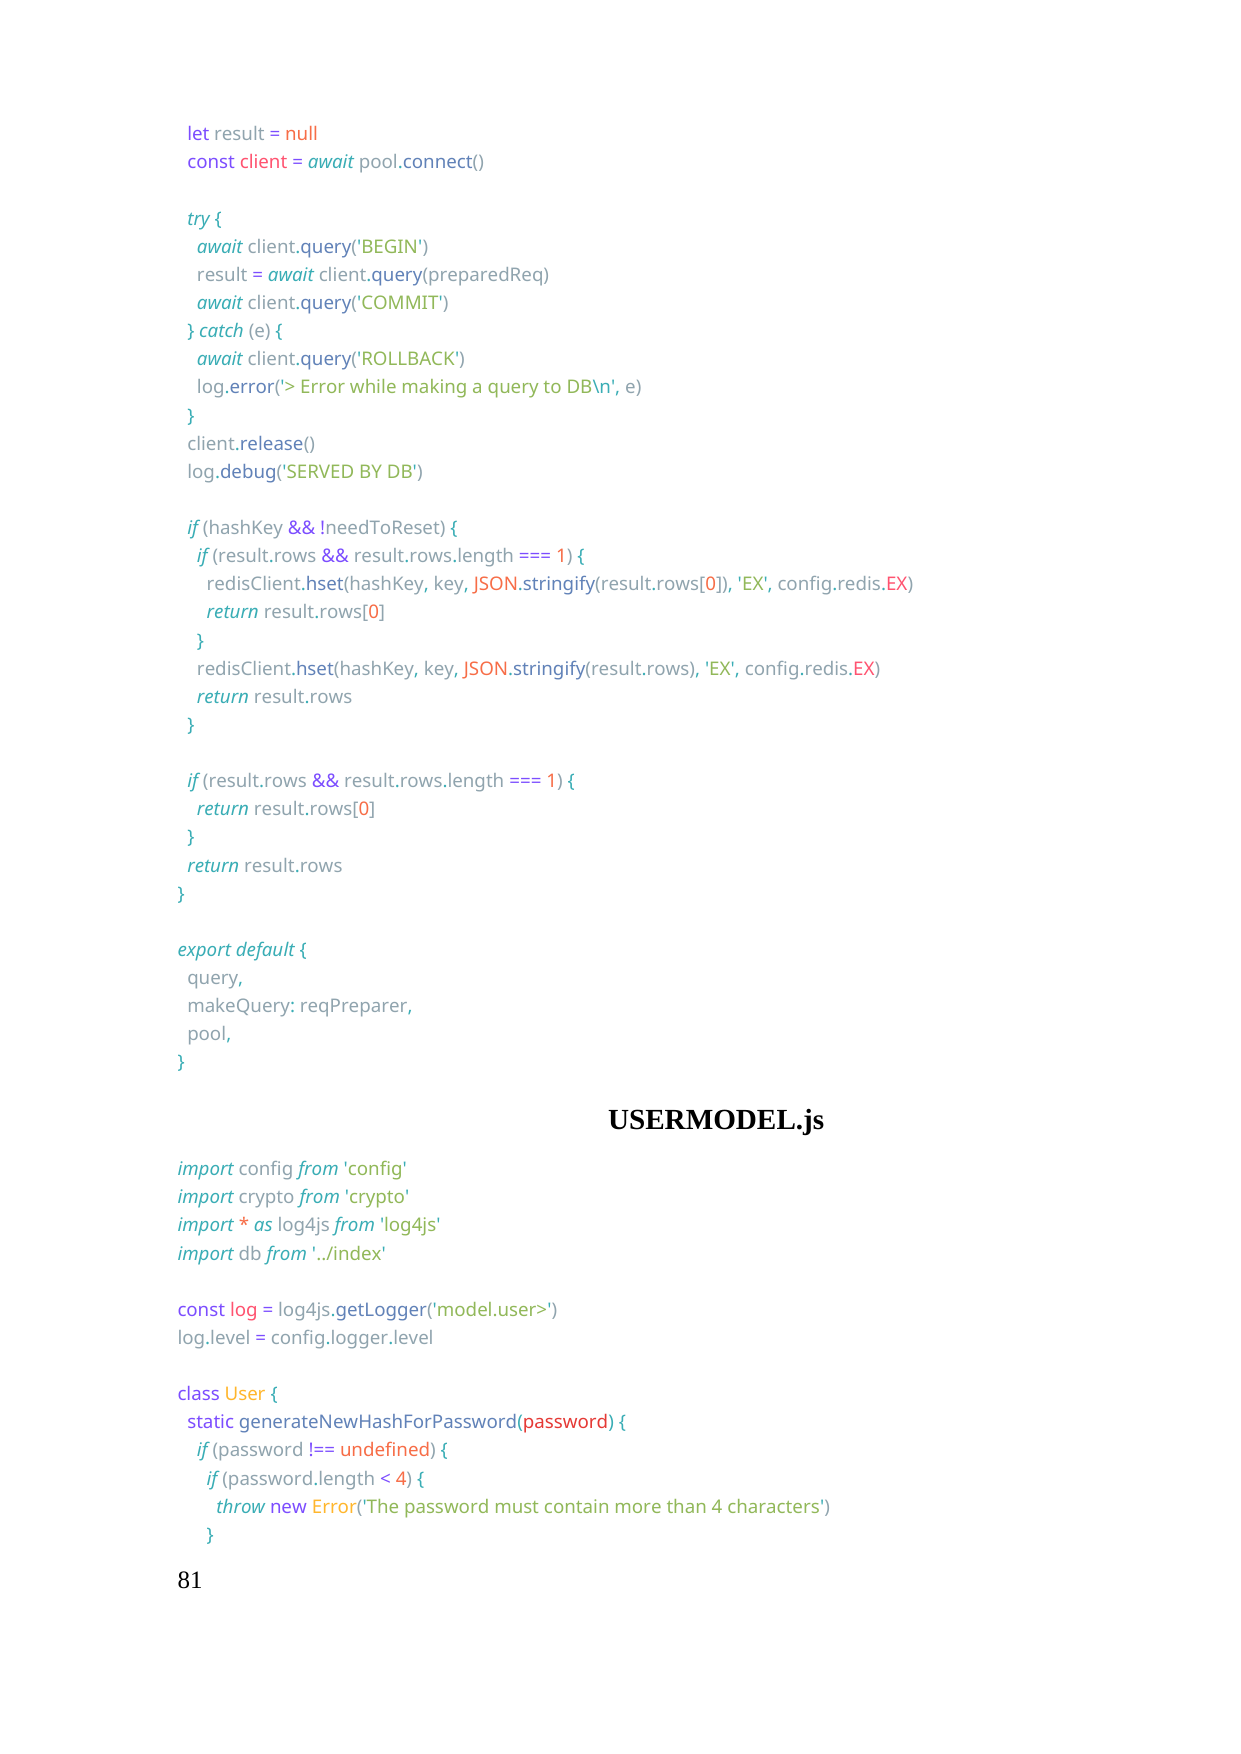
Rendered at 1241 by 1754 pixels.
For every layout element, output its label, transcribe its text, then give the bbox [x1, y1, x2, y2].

text USERMODEL.js [177, 1102, 1181, 1136]
text class User { [177, 1378, 1181, 1406]
text redisClient.hset(hashKey, key, JSON.stringify(result.rows), 'EX', config.redis.EX) [177, 652, 1181, 681]
text if (password.length < 4) { [177, 1462, 1181, 1490]
text } [177, 821, 1181, 849]
text return result.rows [177, 681, 1181, 709]
text if (hashKey && !needToReset) { [177, 512, 1181, 540]
text await client.query('BEGIN') [177, 231, 1181, 259]
text return result.rows[0] [177, 596, 1181, 624]
text pool, [177, 1018, 1181, 1046]
text import config from 'config' [177, 1153, 1181, 1181]
text if (result.rows && result.rows.length === 1) { [177, 540, 1181, 568]
text log.level = config.logger.level [177, 1322, 1181, 1350]
text } [177, 877, 1181, 906]
text } [177, 1046, 1181, 1074]
text if (password !== undefined) { [177, 1434, 1181, 1462]
text log.debug('SERVED BY DB') [177, 456, 1181, 484]
text } catch (e) { [177, 315, 1181, 343]
text redisClient.hset(hashKey, key, JSON.stringify(result.rows[0]), 'EX', config.redis.EX) [177, 568, 1181, 596]
text if (result.rows && result.rows.length === 1) { [177, 765, 1181, 793]
text result = await client.query(preparedReq) [177, 259, 1181, 287]
text } [177, 1518, 1181, 1547]
text client.release() [177, 427, 1181, 456]
text log.error('> Error while making a query to DB\n', e) [177, 371, 1181, 399]
text makeQuery: reqPreparer, [177, 990, 1181, 1018]
text await client.query('COMMIT') [177, 287, 1181, 315]
text import * as log4js from 'log4js' [177, 1209, 1181, 1237]
text static generateNewHashForPassword(password) { [177, 1406, 1181, 1434]
text } [177, 399, 1181, 427]
text } [177, 709, 1181, 737]
text return result.rows[0] [177, 793, 1181, 821]
text import crypto from 'crypto' [177, 1181, 1181, 1209]
text try { [177, 202, 1181, 231]
text await client.query('ROLLBACK') [177, 343, 1181, 371]
text } [177, 624, 1181, 652]
text const log = log4js.getLogger('model.user>') [177, 1293, 1181, 1322]
text export default { [177, 934, 1181, 962]
text throw new Error('The password must contain more than 4 characters') [177, 1490, 1181, 1518]
text return result.rows [177, 849, 1181, 877]
text let result = null [177, 118, 1181, 146]
text const client = await pool.connect() [177, 146, 1181, 174]
text query, [177, 962, 1181, 990]
text import db from '../index' [177, 1237, 1181, 1265]
